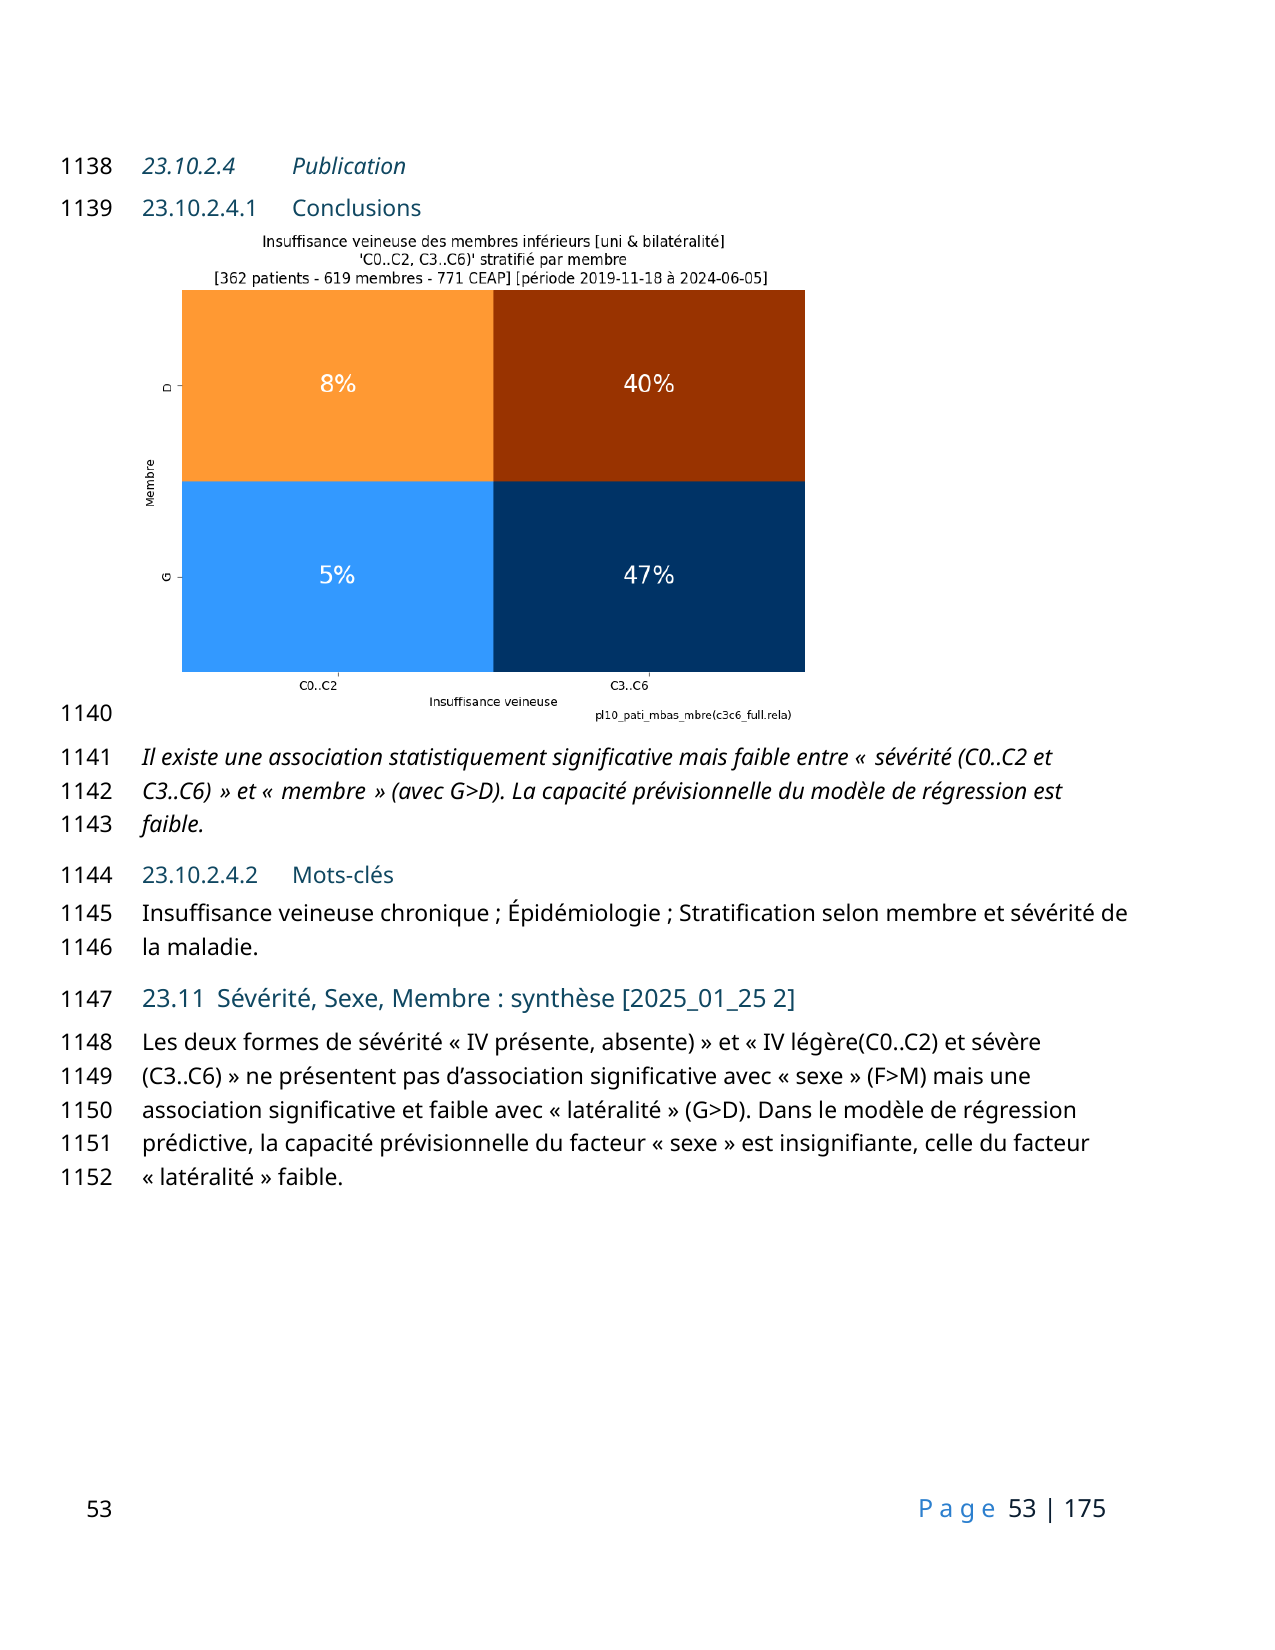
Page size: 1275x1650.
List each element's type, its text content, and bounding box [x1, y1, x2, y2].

subtitle Conclusions [142, 192, 1133, 223]
text Insuffisance veineuse chronique ; Épidémiologie ; Stratification selon membre et sévérité de la maladie. [142, 897, 1133, 962]
subtitle Sévérité, Sexe, Membre : synthèse [2025_01_25 2] [142, 981, 1133, 1015]
subtitle Mots-clés [142, 859, 1133, 890]
text Il existe une association statistiquement significative mais faible entre « sévérité (C0..C2 et C3..C6) » et « membre » (avec G>D). La capacité prévisionnelle du modèle de régression est faible. [142, 741, 1133, 840]
subtitle Publication [142, 150, 1133, 181]
picture [141, 230, 811, 722]
text Les deux formes de sévérité « IV présente, absente) » et « IV légère(C0..C2) et sévère (C3..C6) » ne présentent pas d’association significative avec « sexe » (F>M) mais une association significative et faible avec « latéralité » (G>D). Dans le modèle de régression prédictive, la capacité prévisionnelle du facteur « sexe » est insignifiante, celle du facteur « latéralité » faible. [142, 1026, 1133, 1192]
